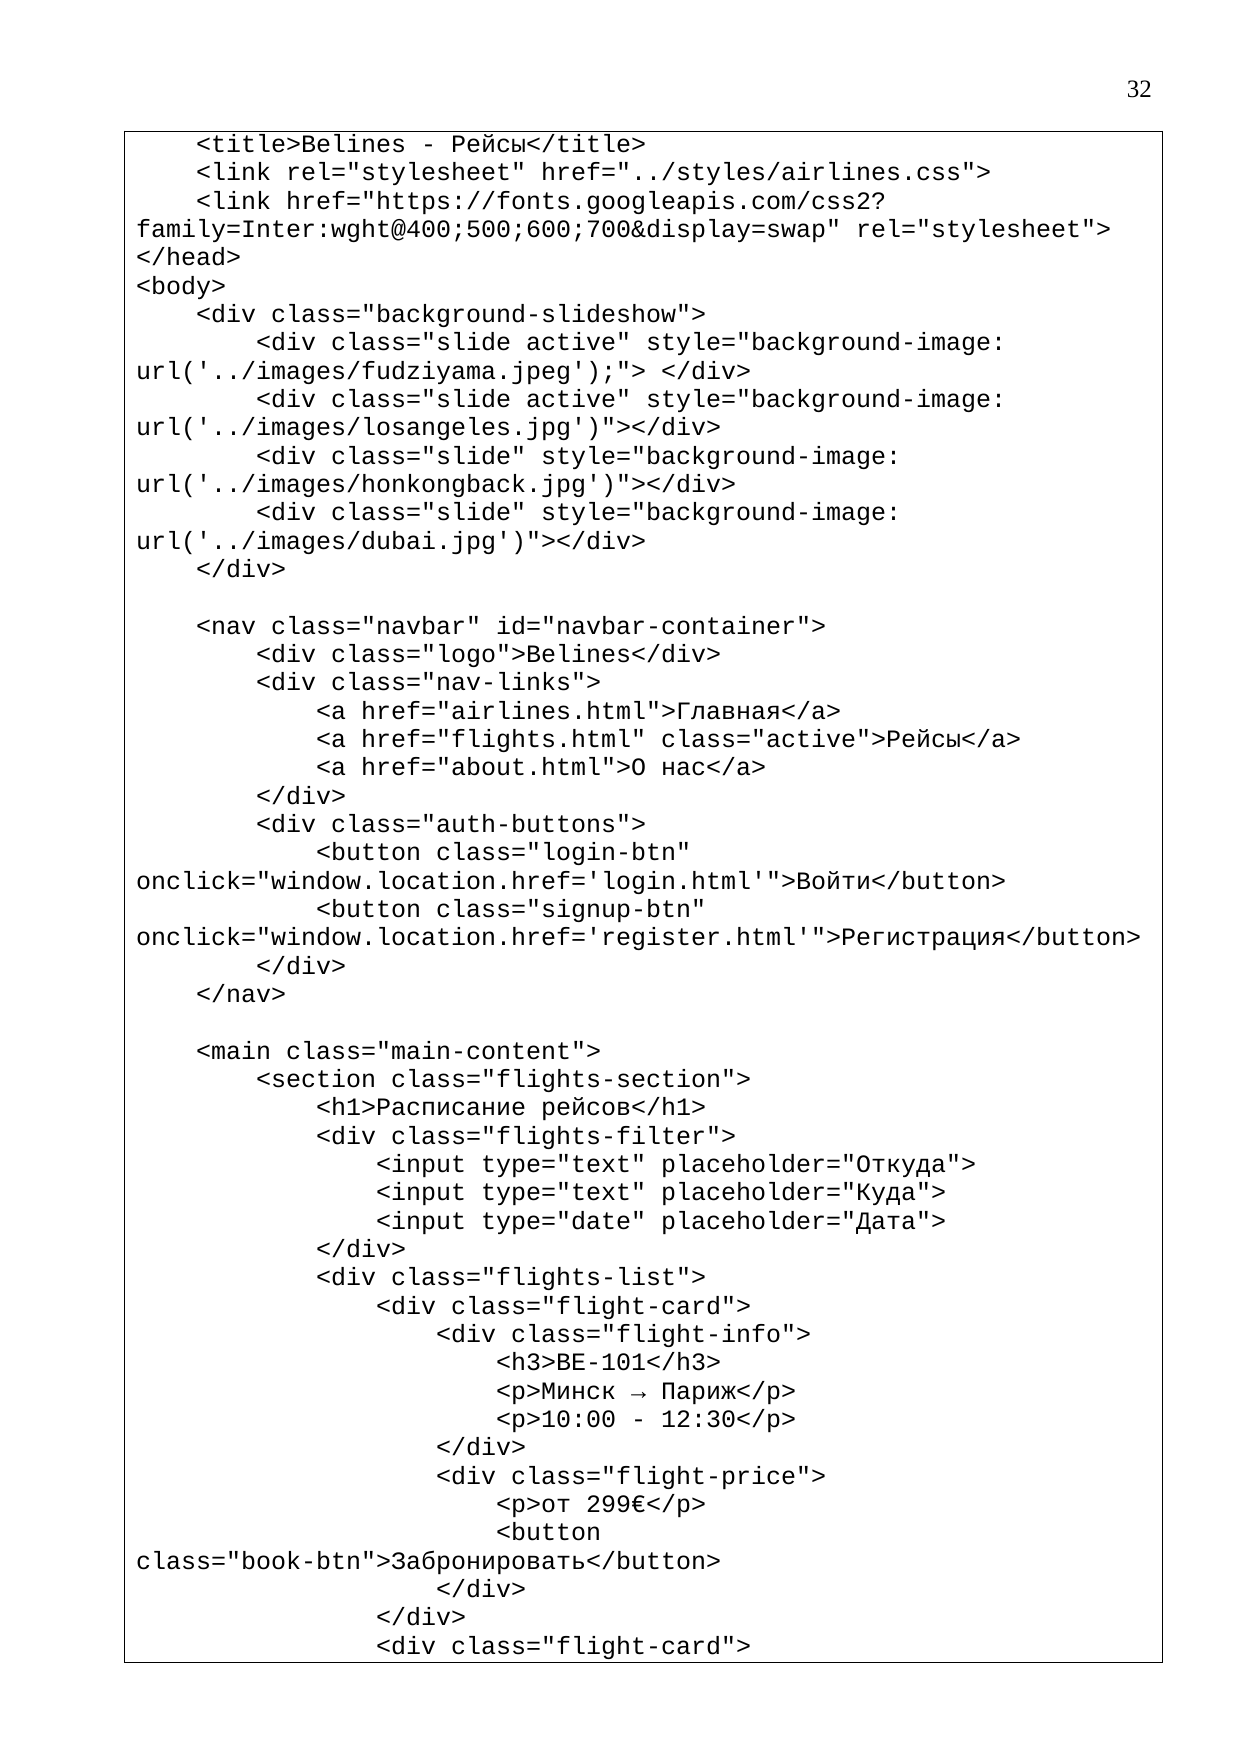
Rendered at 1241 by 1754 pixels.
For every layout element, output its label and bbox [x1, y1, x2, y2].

table_header [125, 132, 1162, 1662]
